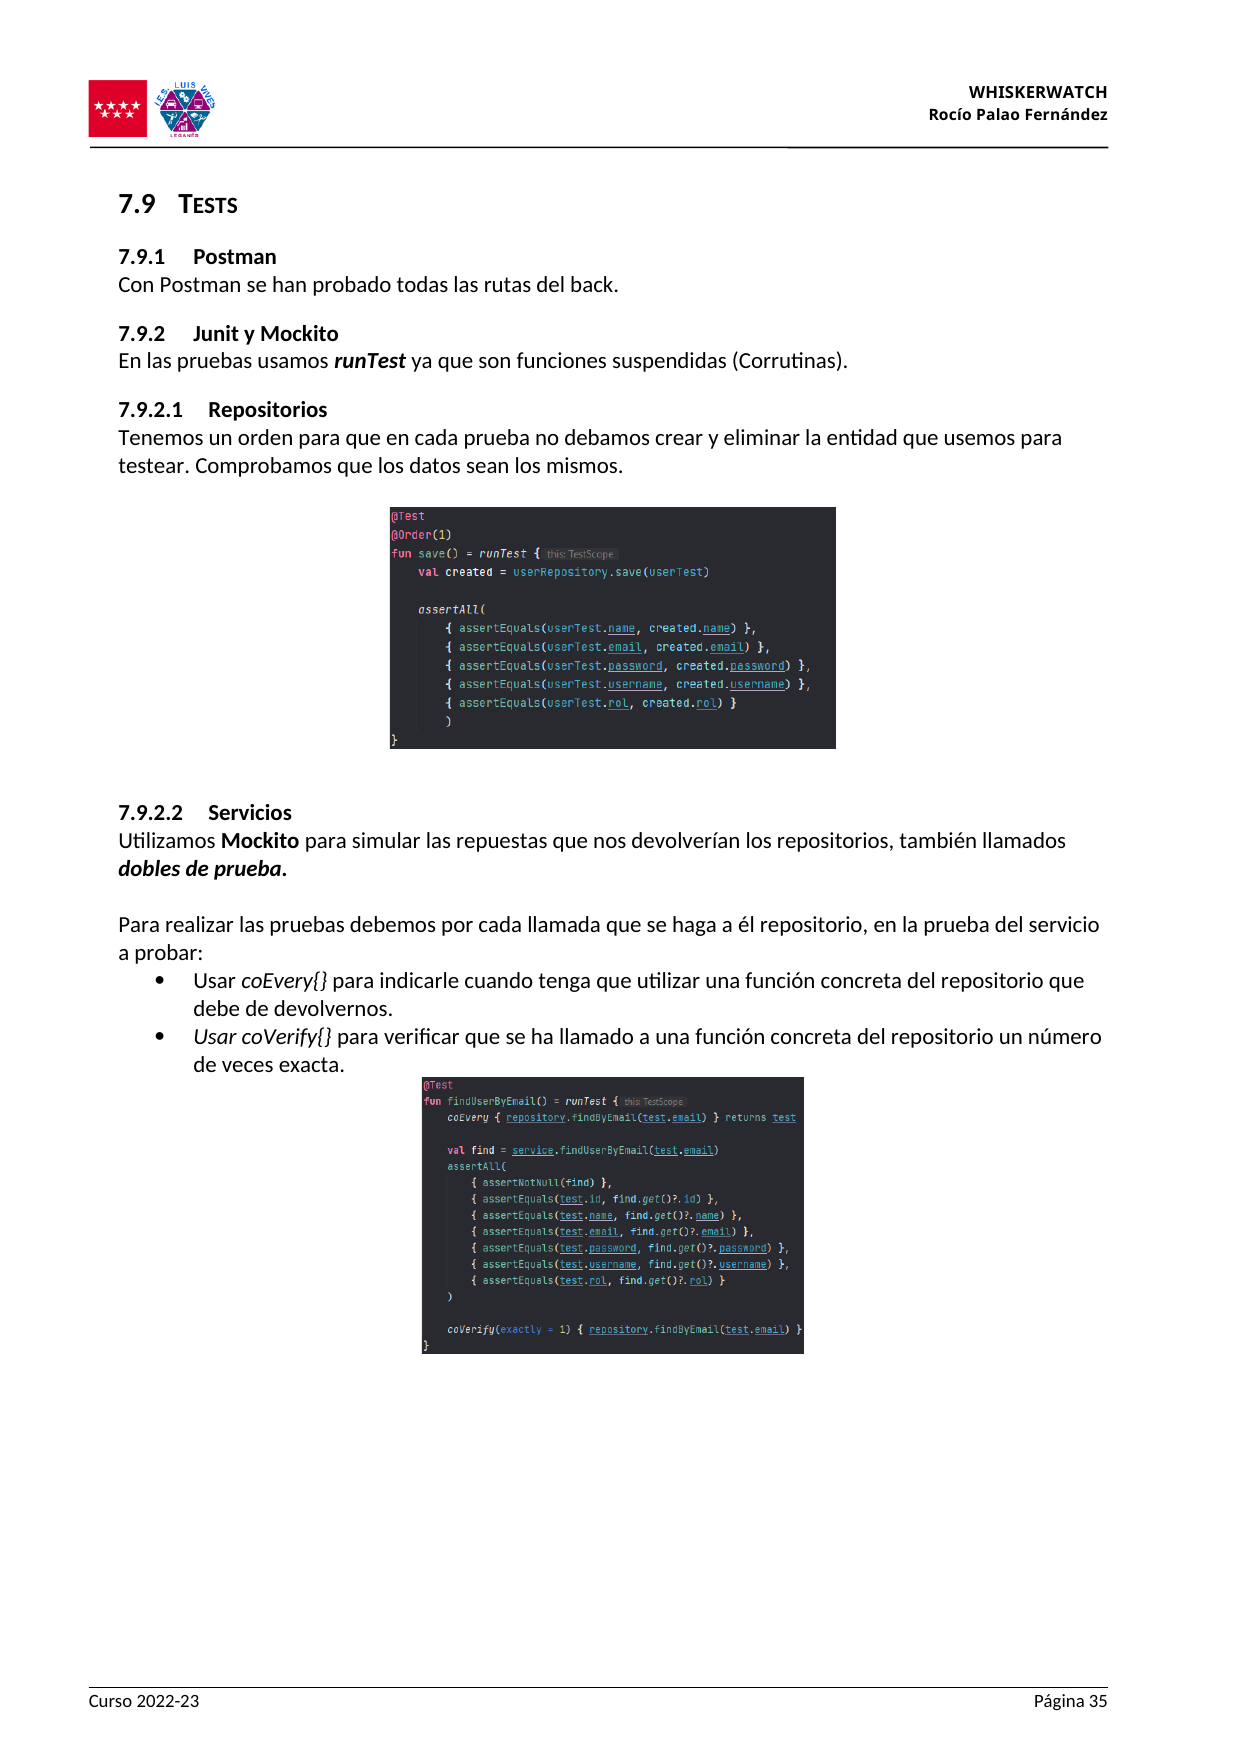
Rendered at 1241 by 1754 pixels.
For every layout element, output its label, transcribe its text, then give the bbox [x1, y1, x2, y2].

text En las pruebas usamos runTest ya que son funciones suspendidas (Corrutinas). [118, 347, 1107, 375]
list Usar coEvery{} para indicarle cuando tenga que utilizar una función concreta del repositorio que debe de devolvernos. [156, 966, 1107, 1022]
subtitle Repositorios [118, 396, 1107, 423]
text Con Postman se han probado todas las rutas del back. [118, 270, 1107, 298]
picture [87, 80, 215, 136]
subtitle Servicios [118, 798, 1107, 826]
subtitle Postman [118, 242, 1107, 270]
text Utilizamos Mockito para simular las repuestas que nos devolverían los repositorios, también llamados dobles de prueba. [118, 826, 1107, 882]
text Para realizar las pruebas debemos por cada llamada que se haga a él repositorio, en la prueba del servicio a probar: [118, 910, 1107, 966]
text Tenemos un orden para que en cada prueba no debamos crear y eliminar la entidad que usemos para testear. Comprobamos que los datos sean los mismos. [118, 423, 1107, 479]
list Usar coVerify{} para verificar que se ha llamado a una función concreta del repositorio un número de veces exacta. [156, 1022, 1107, 1078]
subtitle Tests [118, 185, 1107, 221]
picture [421, 1077, 804, 1354]
subtitle Junit y Mockito [118, 319, 1107, 347]
picture [389, 507, 836, 749]
